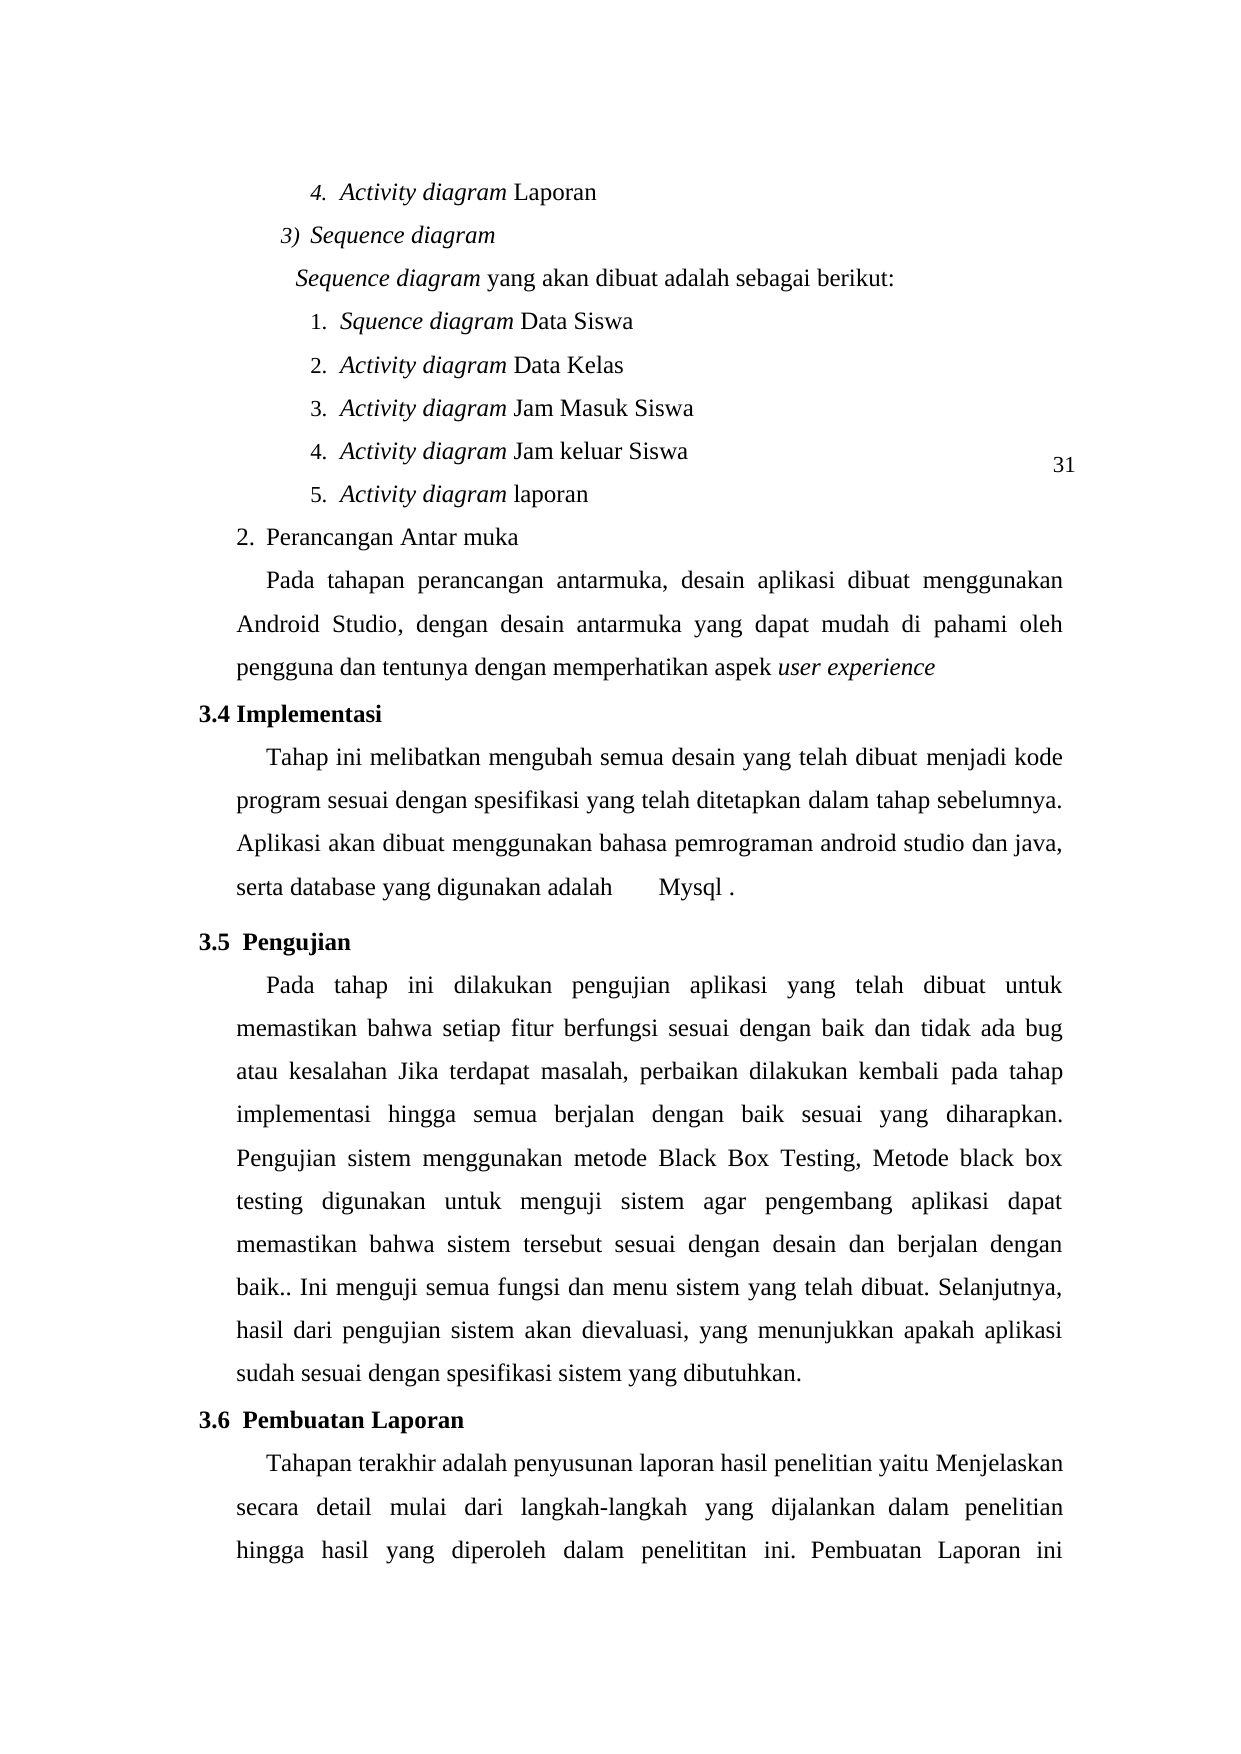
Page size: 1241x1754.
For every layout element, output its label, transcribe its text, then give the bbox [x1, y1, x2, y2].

list Activity diagram laporan [310, 479, 1063, 508]
list Perancangan Antar muka [236, 522, 1063, 551]
text Sequence diagram yang akan dibuat adalah sebagai berikut: [295, 263, 1063, 292]
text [236, 1448, 1063, 1563]
list Sequence diagram [281, 220, 1063, 249]
list Activity diagram Jam Masuk Siswa [310, 393, 1063, 422]
text Pada tahap ini dilakukan pengujian aplikasi yang telah dibuat untuk memastikan bahwa setiap fitur berfungsi sesuai dengan baik dan tidak ada bug atau kesalahan Jika terdapat masalah, perbaikan dilakukan kembali pada tahap implementasi hingga semua berjalan dengan baik sesuai yang diharapkan. Pengujian sistem menggunakan metode Black Box Testing, Metode black box testing digunakan untuk menguji sistem agar pengembang aplikasi dapat memastikan bahwa sistem tersebut sesuai dengan desain dan berjalan dengan baik.. Ini menguji semua fungsi dan menu sistem yang telah dibuat. Selanjutnya, hasil dari pengujian sistem akan dievaluasi, yang menunjukkan apakah aplikasi sudah sesuai dengan spesifikasi sistem yang dibutuhkan. [236, 970, 1063, 1387]
subtitle Pengujian [199, 927, 1063, 956]
subtitle Implementasi [199, 699, 1063, 728]
subtitle Pembuatan Laporan [199, 1406, 1063, 1434]
text Tahap ini melibatkan mengubah semua desain yang telah dibuat menjadi kode program sesuai dengan spesifikasi yang telah ditetapkan dalam tahap sebelumnya. Aplikasi akan dibuat menggunakan bahasa pemrograman android studio dan java, serta database yang digunakan adalah Mysql . [236, 742, 1063, 900]
list Activity diagram Data Kelas [310, 350, 1063, 378]
list Squence diagram Data Siswa [310, 306, 1063, 335]
text Pada tahapan perancangan antarmuka, desain aplikasi dibuat menggunakan Android Studio, dengan desain antarmuka yang dapat mudah di pahami oleh pengguna dan tentunya dengan memperhatikan aspek user experience [236, 566, 1063, 681]
list Activity diagram Laporan [310, 177, 1063, 206]
list Activity diagram Jam keluar Siswa [310, 436, 1063, 465]
